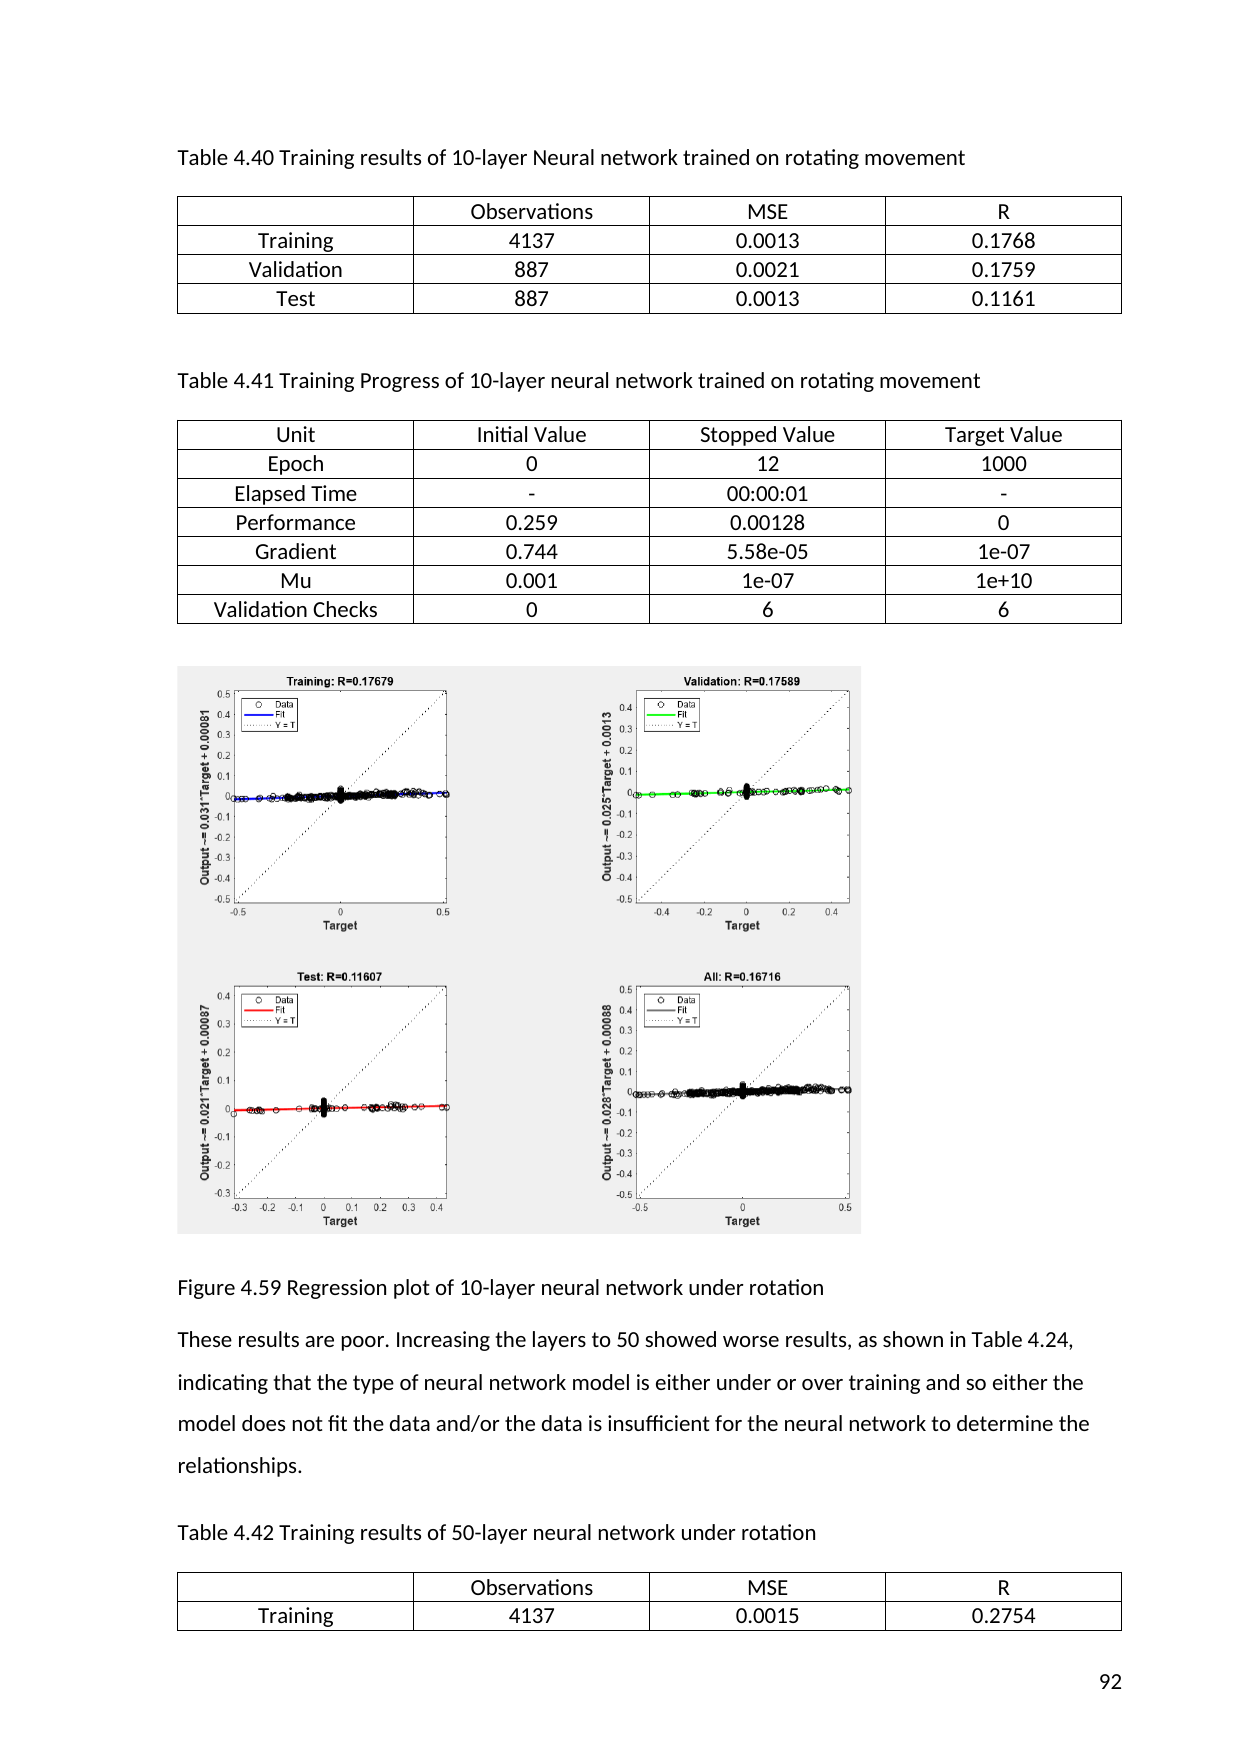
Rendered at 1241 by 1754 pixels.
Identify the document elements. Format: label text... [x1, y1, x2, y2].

table_cell 1e+10 [886, 566, 1121, 594]
table_header R [886, 1573, 1121, 1601]
table_cell Test [178, 284, 413, 312]
table_cell 6 [886, 595, 1121, 623]
table_cell 0.0015 [650, 1602, 885, 1630]
table_header Unit [178, 421, 413, 448]
picture [177, 666, 862, 1234]
table_cell - [414, 479, 649, 507]
table_cell Performance [178, 508, 413, 536]
text These results are poor. Increasing the layers to 50 showed worse results, as shown in Table 4.24, indicating that the type of neural network model is either under or over training and so either the model does not fit the data and/or the data is insufficient for the neural network to determine the relationships. [177, 1326, 1122, 1479]
table_header Observations [414, 1573, 649, 1601]
table_header [178, 197, 413, 225]
table_cell - [886, 479, 1121, 507]
table_cell 1e-07 [650, 566, 885, 594]
table_cell Elapsed Time [178, 479, 413, 507]
table_cell 00:00:01 [650, 479, 885, 507]
table_cell 0 [886, 508, 1121, 536]
table_header Target Value [886, 421, 1121, 448]
table_cell 0.1768 [886, 226, 1121, 254]
table_cell 887 [414, 284, 649, 312]
table_cell 0.001 [414, 566, 649, 594]
table_header Initial Value [414, 421, 649, 448]
table_cell 887 [414, 255, 649, 283]
table_cell 0.1759 [886, 255, 1121, 283]
table_cell Epoch [178, 450, 413, 478]
table_cell 12 [650, 450, 885, 478]
table_cell Mu [178, 566, 413, 594]
table_cell Training [178, 1602, 413, 1630]
table_header [178, 1573, 413, 1601]
table_cell 0.1161 [886, 284, 1121, 312]
table_cell 0 [414, 450, 649, 478]
table_header MSE [650, 1573, 885, 1601]
table_header Stopped Value [650, 421, 885, 448]
table_header Observations [414, 197, 649, 225]
table_cell 0.0013 [650, 284, 885, 312]
table_cell 1000 [886, 450, 1121, 478]
table_cell 5.58e-05 [650, 537, 885, 565]
table_cell 0.744 [414, 537, 649, 565]
table_header R [886, 197, 1121, 225]
table_cell Validation Checks [178, 595, 413, 623]
table_cell 6 [650, 595, 885, 623]
table_cell 1e-07 [886, 537, 1121, 565]
table_cell 0.0021 [650, 255, 885, 283]
table_cell Training [178, 226, 413, 254]
table_cell 4137 [414, 1602, 649, 1630]
table_cell 4137 [414, 226, 649, 254]
table_cell Gradient [178, 537, 413, 565]
table_header MSE [650, 197, 885, 225]
table_cell 0.2754 [886, 1602, 1121, 1630]
table_cell Validation [178, 255, 413, 283]
table_cell 0 [414, 595, 649, 623]
table_cell 0.259 [414, 508, 649, 536]
table_cell 0.0013 [650, 226, 885, 254]
table_cell 0.00128 [650, 508, 885, 536]
